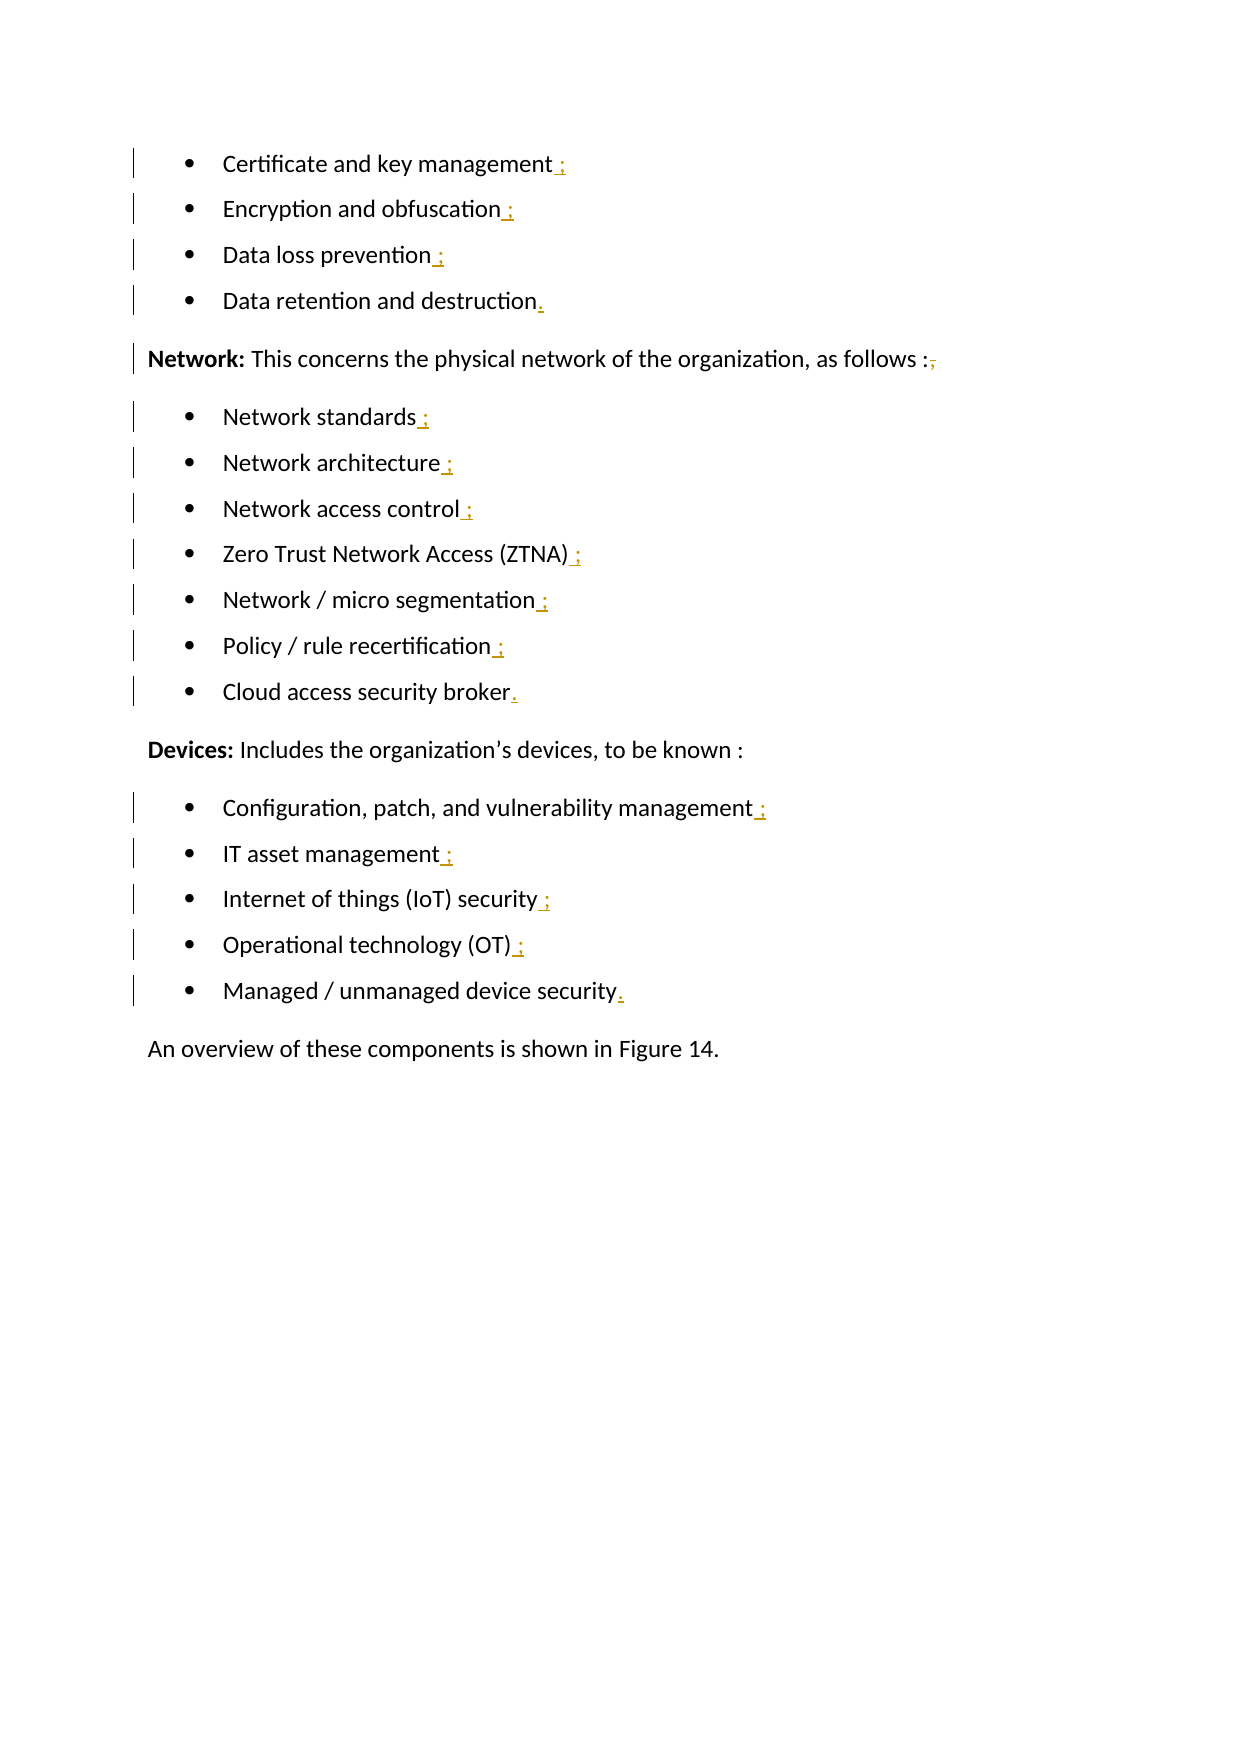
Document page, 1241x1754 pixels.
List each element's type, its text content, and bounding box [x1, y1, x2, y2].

text An overview of these components is shown in Figure 14. [148, 1033, 1092, 1064]
list Data loss prevention [185, 239, 1092, 270]
list Internet of things (IoT) security [185, 884, 1092, 914]
list Operational technology (OT) [185, 929, 1092, 960]
list Network access control [185, 493, 1092, 523]
list Network standards [185, 401, 1092, 432]
list Certificate and key management [185, 148, 1092, 178]
list Configuration, patch, and vulnerability management [185, 792, 1092, 823]
list Managed / unmanaged device security [185, 975, 1092, 1006]
list IT asset management [185, 838, 1092, 868]
list Encryption and obfuscation [185, 193, 1092, 224]
list Zero Trust Network Access (ZTNA) [185, 538, 1092, 569]
text Devices: Includes the organization’s devices, to be known : [148, 734, 1092, 764]
list Cloud access security broker [185, 676, 1092, 706]
text Network: This concerns the physical network of the organization, as follows : [148, 343, 1092, 374]
list Network architecture [185, 447, 1092, 478]
list Policy / rule recertification [185, 630, 1092, 661]
list Data retention and destruction [185, 285, 1092, 315]
list Network / micro segmentation [185, 584, 1092, 615]
